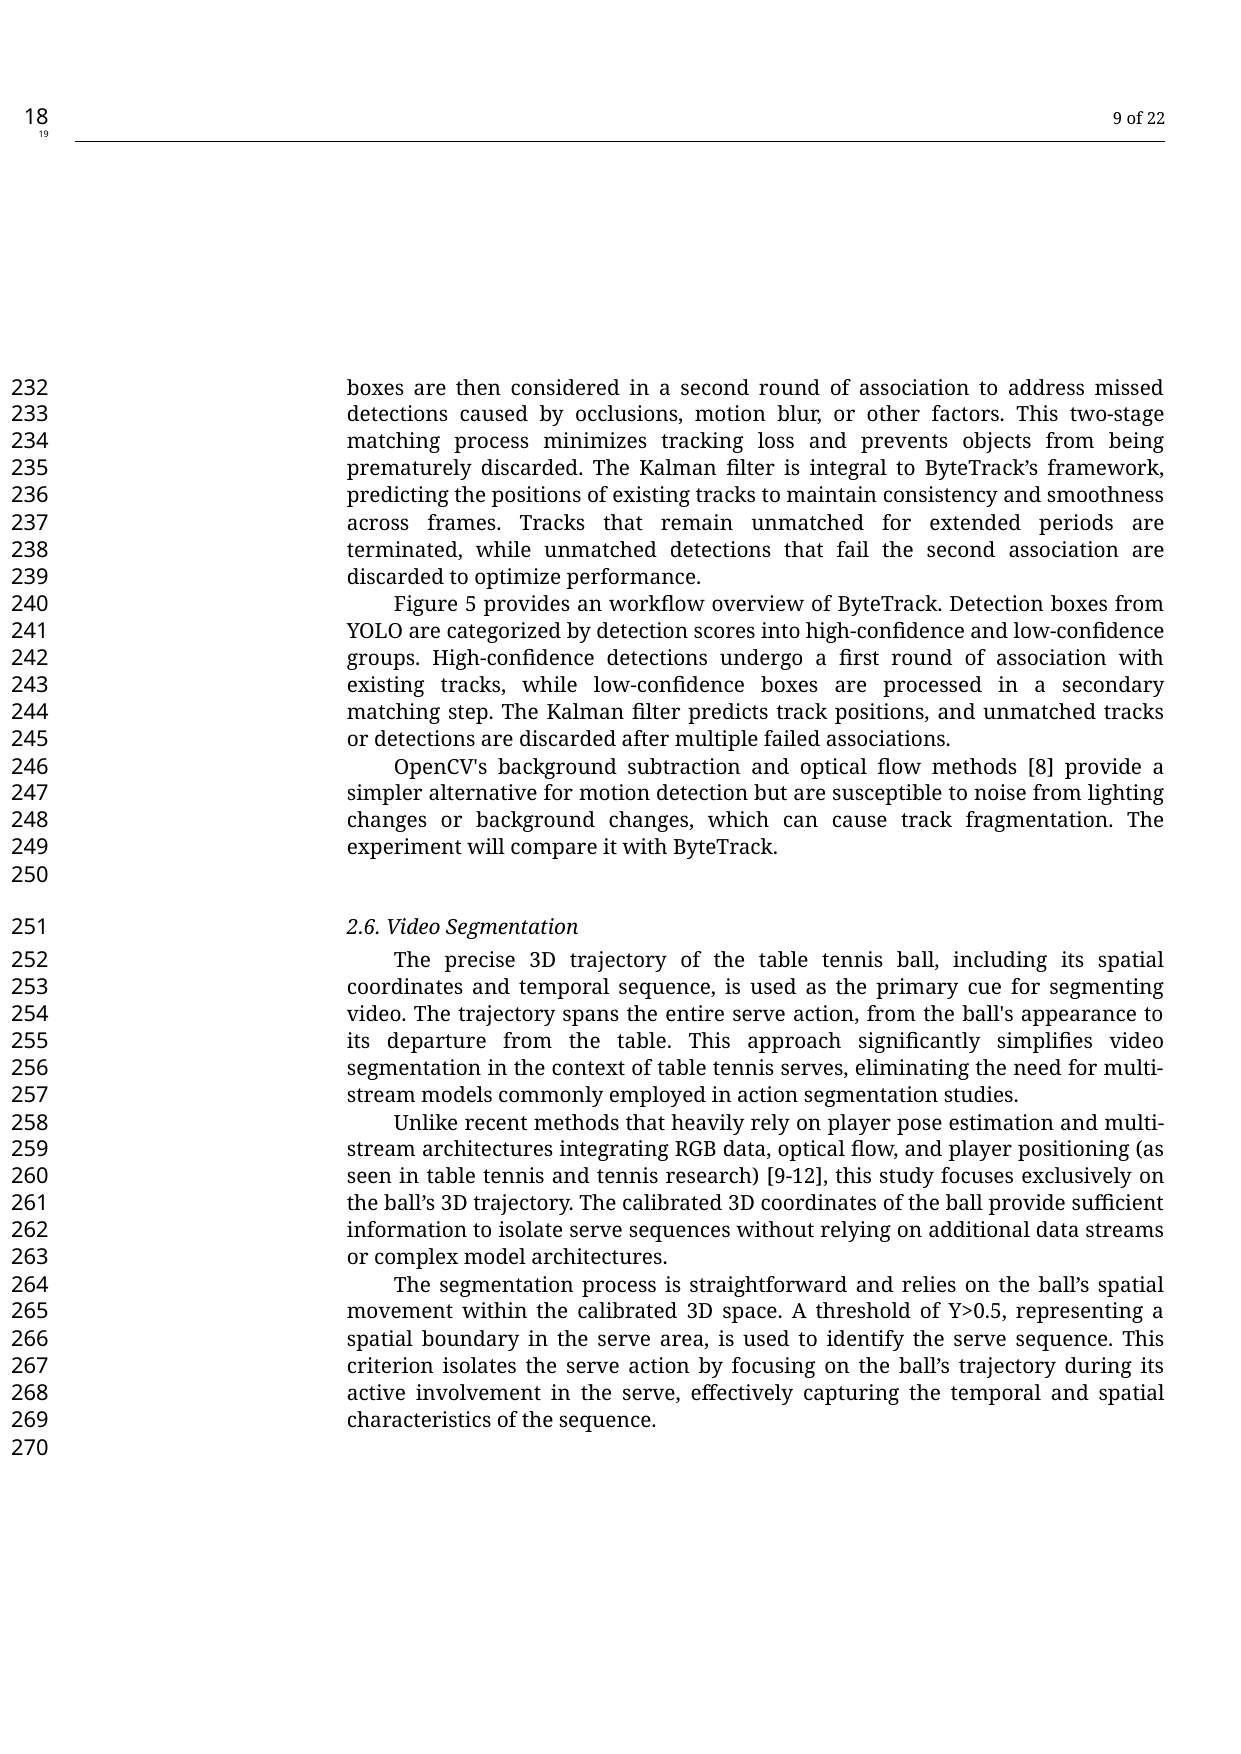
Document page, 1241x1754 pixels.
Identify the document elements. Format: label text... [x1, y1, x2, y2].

text Unlike recent methods that heavily rely on player pose estimation and multi-stream architectures integrating RGB data, optical flow, and player positioning (as seen in table tennis and tennis research) [9-12], this study focuses exclusively on the ball’s 3D trajectory. The calibrated 3D coordinates of the ball provide sufficient information to isolate serve sequences without relying on additional data streams or complex model architectures. [347, 1108, 1165, 1271]
text The precise 3D trajectory of the table tennis ball, including its spatial coordinates and temporal sequence, is used as the primary cue for segmenting video. The trajectory spans the entire serve action, from the ball's appearance to its departure from the table. This approach significantly simplifies video segmentation in the context of table tennis serves, eliminating the need for multi-stream models commonly employed in action segmentation studies. [347, 946, 1165, 1108]
text The segmentation process is straightforward and relies on the ball’s spatial movement within the calibrated 3D space. A threshold of Y>0.5, representing a spatial boundary in the serve area, is used to identify the serve sequence. This criterion isolates the serve action by focusing on the ball’s trajectory during its active involvement in the serve, effectively capturing the temporal and spatial characteristics of the sequence. [347, 1271, 1165, 1433]
subtitle 2.6. Video Segmentation [347, 913, 1165, 940]
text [347, 374, 1165, 590]
text OpenCV's background subtraction and optical flow methods [8] provide a simpler alternative for motion detection but are susceptible to noise from lighting changes or background changes, which can cause track fragmentation. The experiment will compare it with ByteTrack. [347, 753, 1165, 861]
text Figure 5 provides an workflow overview of ByteTrack. Detection boxes from YOLO are categorized by detection scores into high-confidence and low-confidence groups. High-confidence detections undergo a first round of association with existing tracks, while low-confidence boxes are processed in a secondary matching step. The Kalman filter predicts track positions, and unmatched tracks or detections are discarded after multiple failed associations. [347, 590, 1165, 753]
